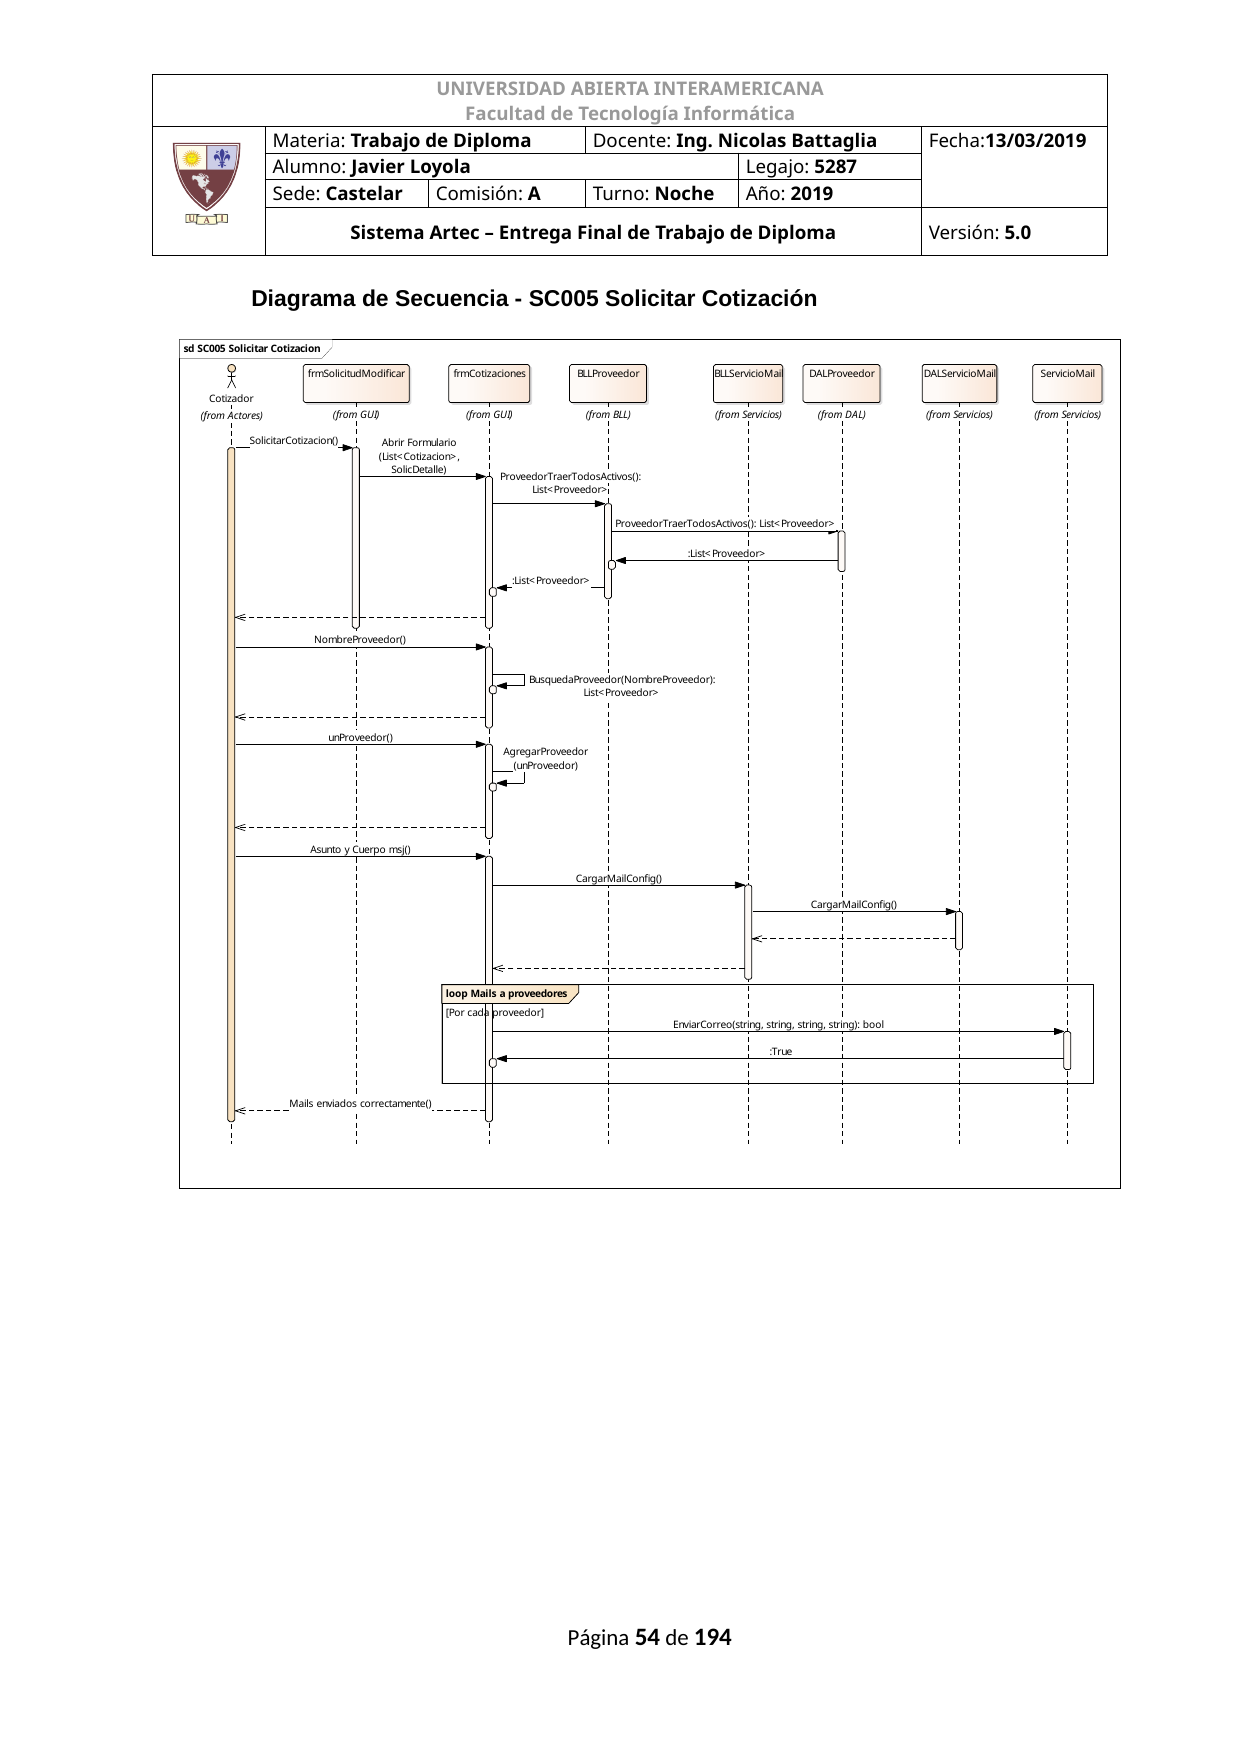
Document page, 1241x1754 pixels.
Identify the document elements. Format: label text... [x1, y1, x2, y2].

picture [157, 136, 257, 228]
text Diagrama de Secuencia - SC005 Solicitar Cotización [177, 284, 1122, 311]
